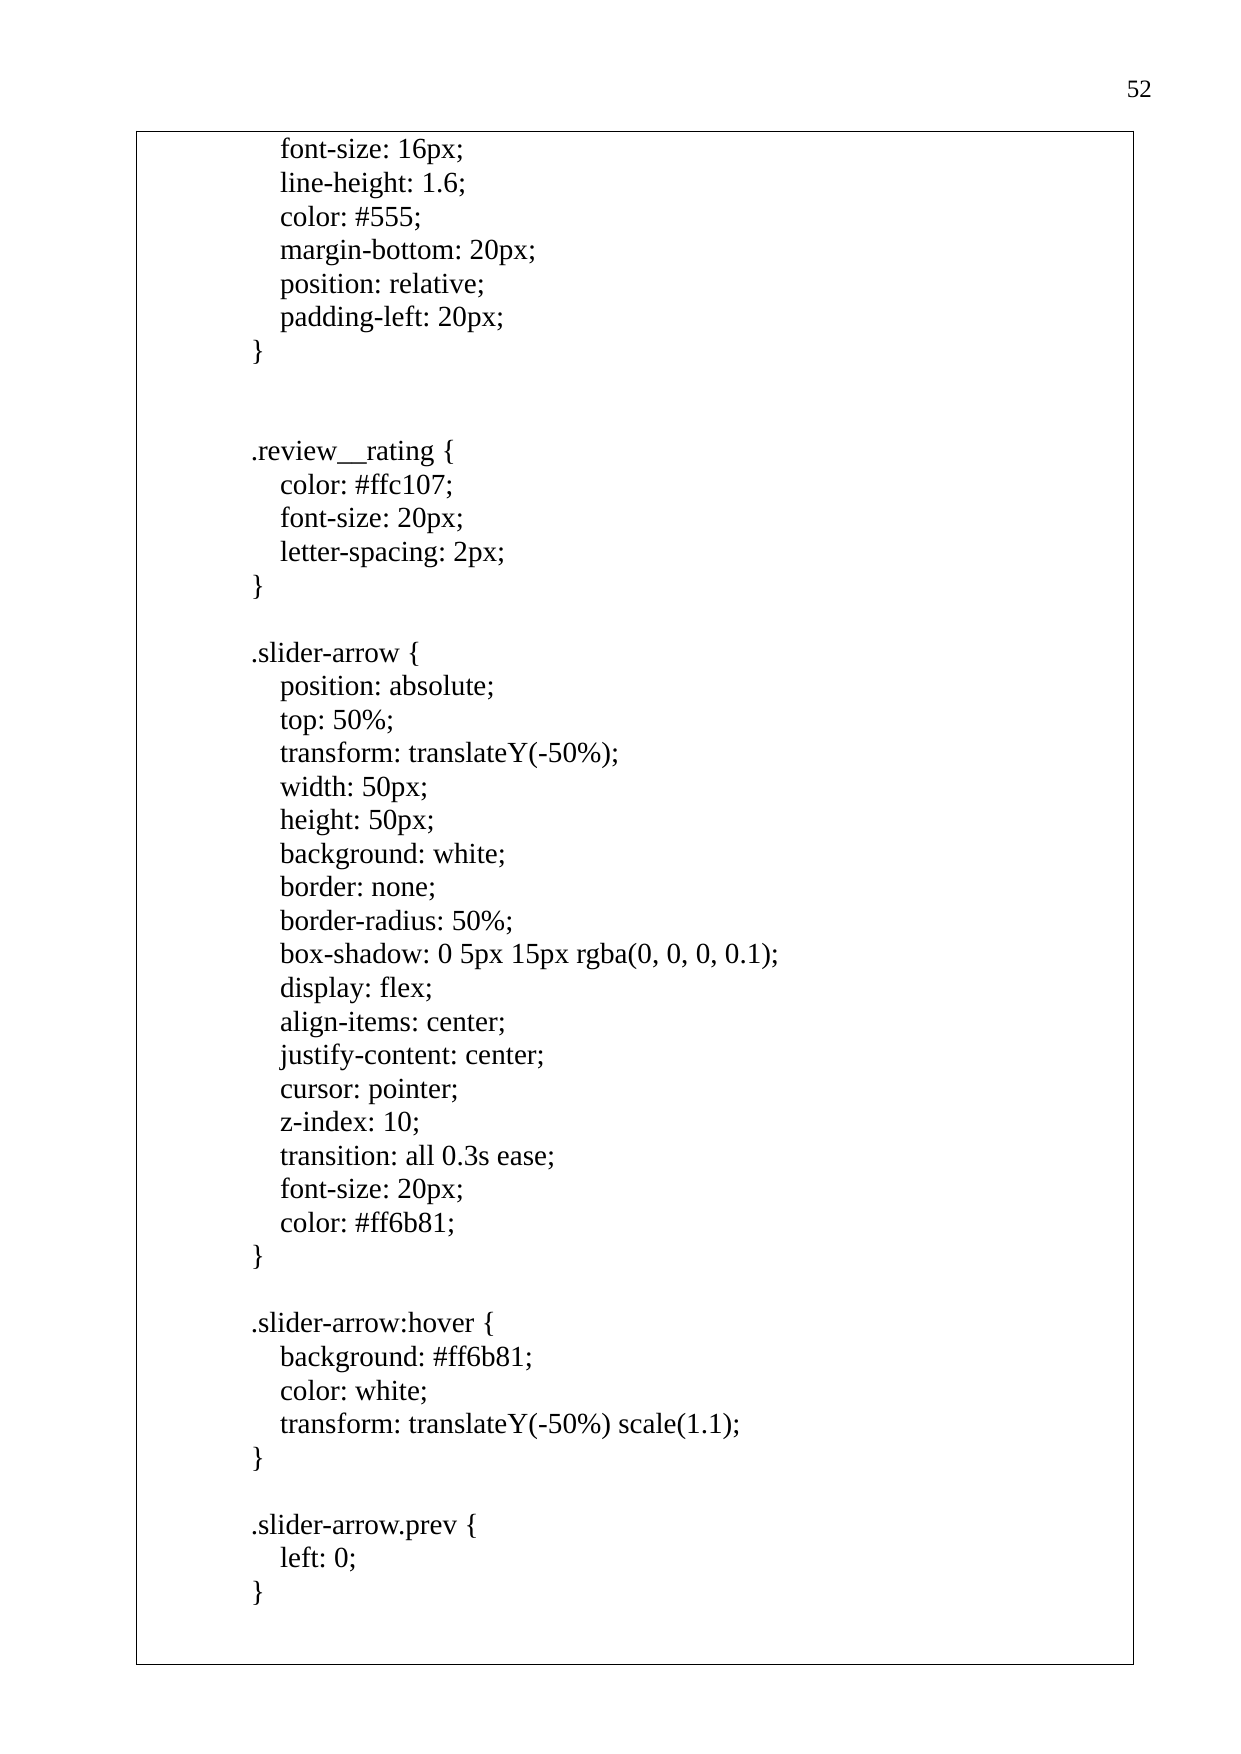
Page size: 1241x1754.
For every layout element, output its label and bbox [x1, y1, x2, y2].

table_header [137, 132, 1133, 1664]
